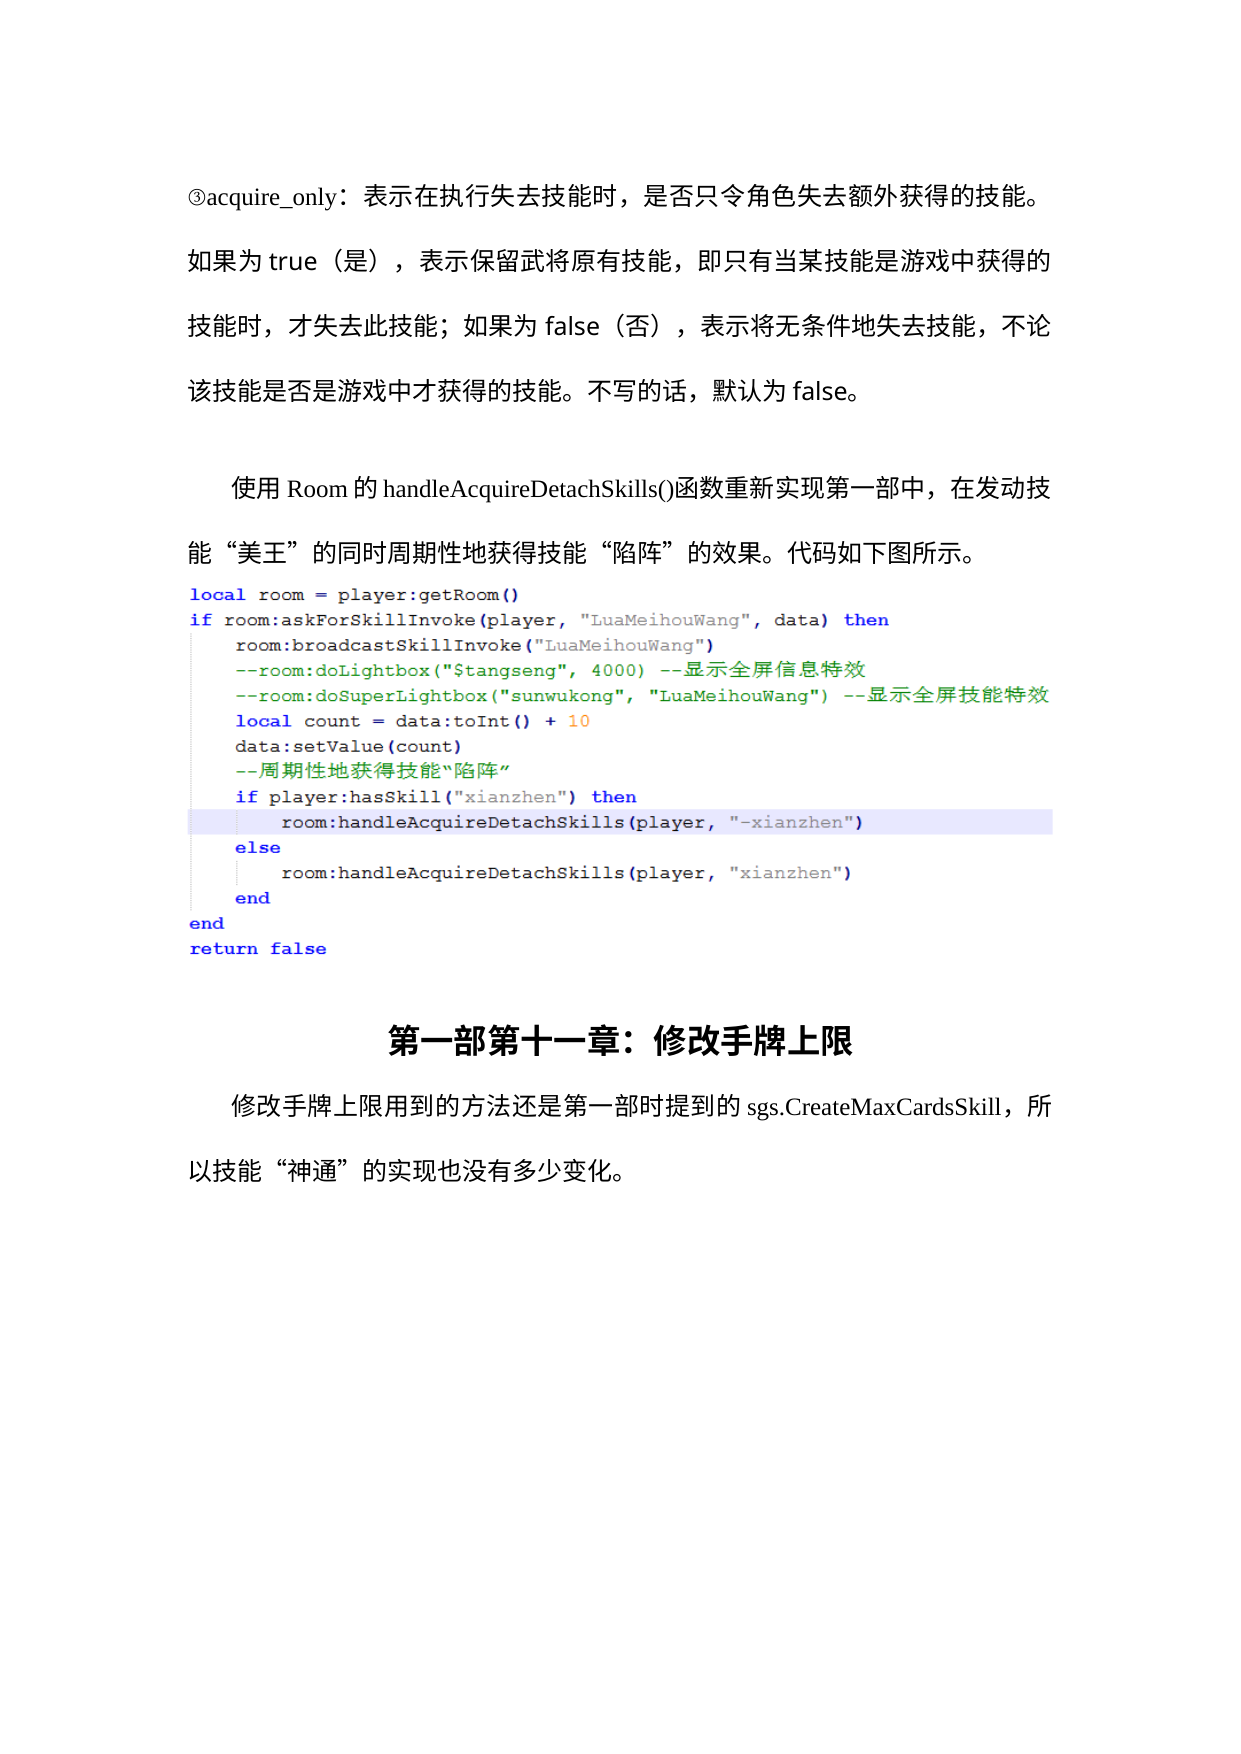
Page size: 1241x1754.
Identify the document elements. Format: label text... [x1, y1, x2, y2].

picture [187, 584, 1053, 961]
text 使用Room的handleAcquireDetachSkills()函数重新实现第一部中，在发动技能“美王”的同时周期性地获得技能“陷阵”的效果。代码如下图所示。 [187, 454, 1053, 584]
text 第一部第十一章：修改手牌上限 [187, 1007, 1053, 1072]
text ③acquire_only：表示在执行失去技能时，是否只令角色失去额外获得的技能。如果为true（是），表示保留武将原有技能，即只有当某技能是游戏中获得的技能时，才失去此技能；如果为false（否），表示将无条件地失去技能，不论该技能是否是游戏中才获得的技能。不写的话，默认为false。 [187, 162, 1053, 422]
text 修改手牌上限用到的方法还是第一部时提到的sgs.CreateMaxCardsSkill，所以技能“神通”的实现也没有多少变化。 [187, 1072, 1053, 1202]
